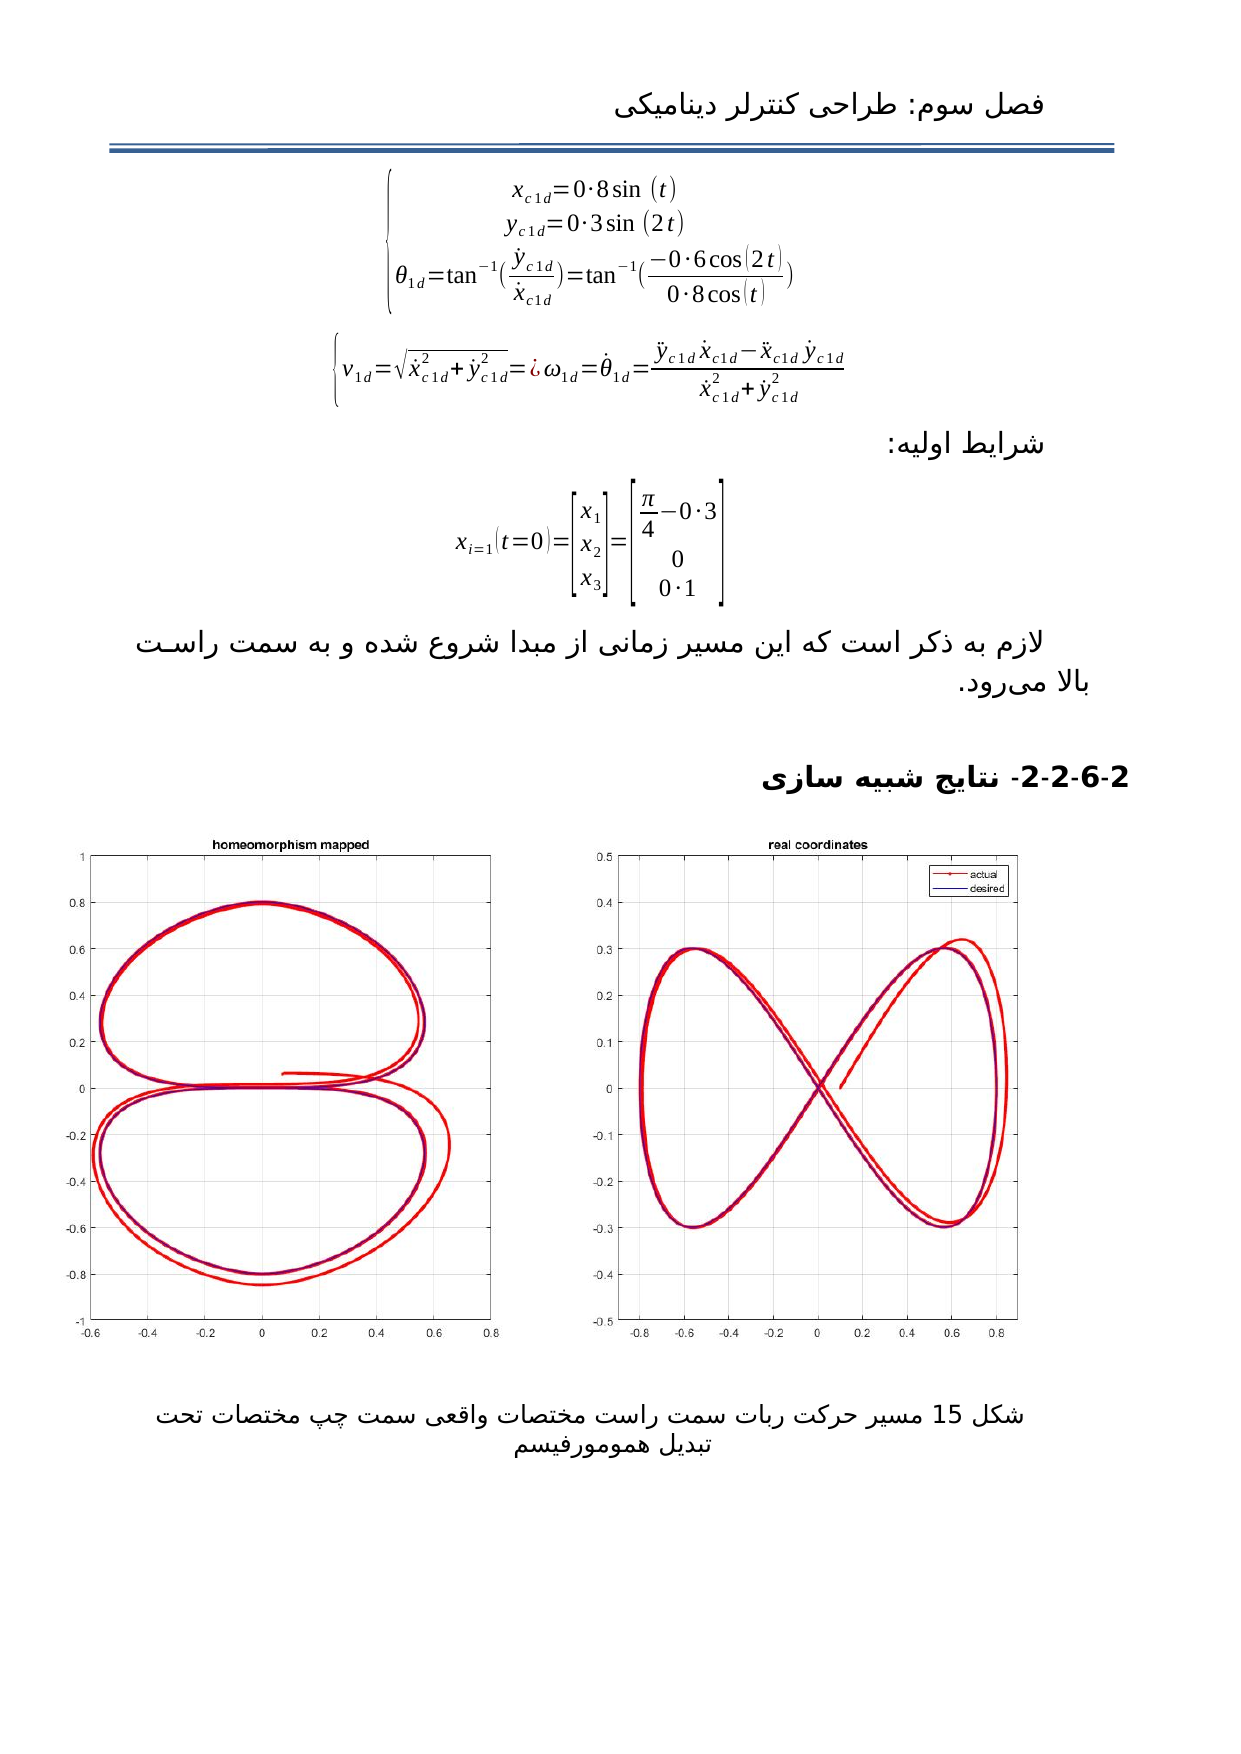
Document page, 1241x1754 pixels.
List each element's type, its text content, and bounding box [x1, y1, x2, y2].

text شرایط اولیه: [135, 426, 1090, 460]
text شکل 15 مسیر حرکت ربات سمت راست مختصات واقعی سمت چپ مختصات تحت تبدیل همومورفیسم [135, 1400, 1090, 1458]
text لازم به ذکر است که این مسیر زمانی از مبدا شروع شده و به سمت راست بالا می‌رود. [135, 625, 1090, 698]
subtitle نتایج شبیه سازی [135, 761, 1000, 795]
picture [41, 812, 1046, 1383]
